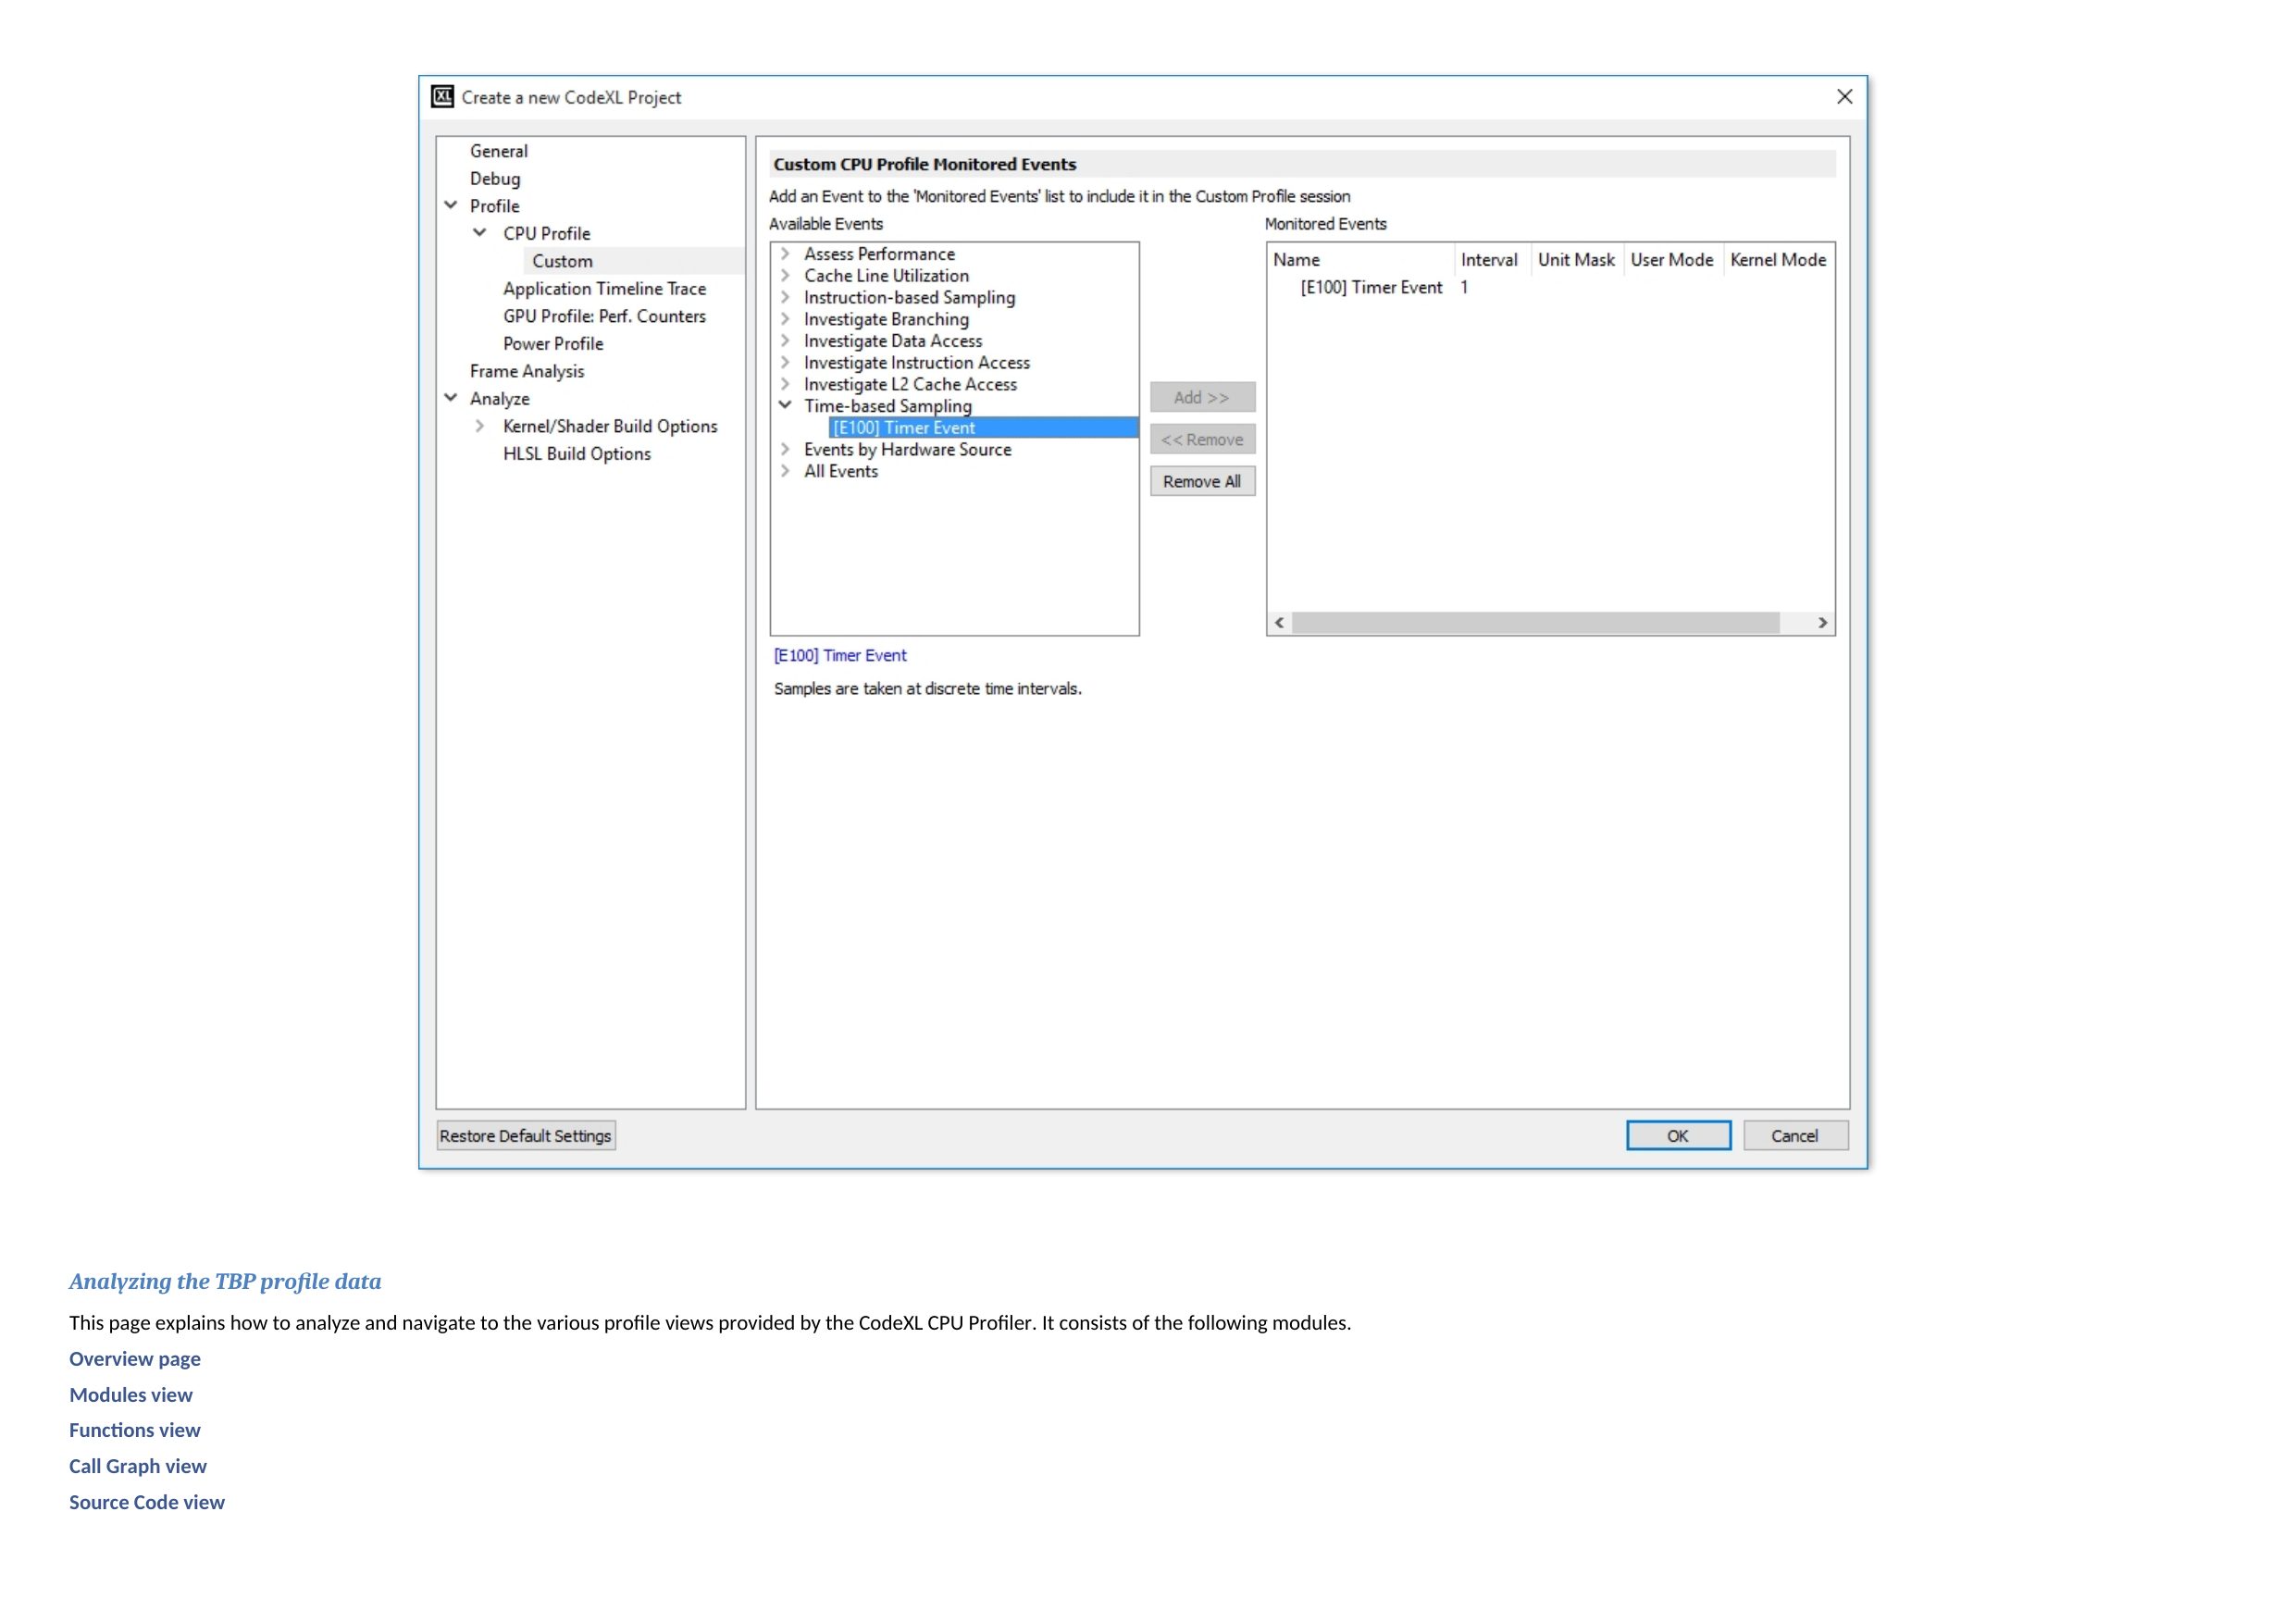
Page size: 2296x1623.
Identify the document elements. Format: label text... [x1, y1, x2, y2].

text Functions view [69, 1418, 2226, 1443]
text Call Graph view [69, 1454, 2226, 1479]
picture [418, 75, 1868, 1170]
subtitle Analyzing the TBP profile data [69, 1269, 2226, 1295]
text Overview page [69, 1345, 2226, 1371]
text This page explains how to analyze and navigate to the various profile views provided by the CodeXL CPU Profiler. It consists of the following modules. [69, 1309, 2226, 1335]
text Modules view [69, 1381, 2226, 1407]
text Source Code view [69, 1489, 2226, 1515]
